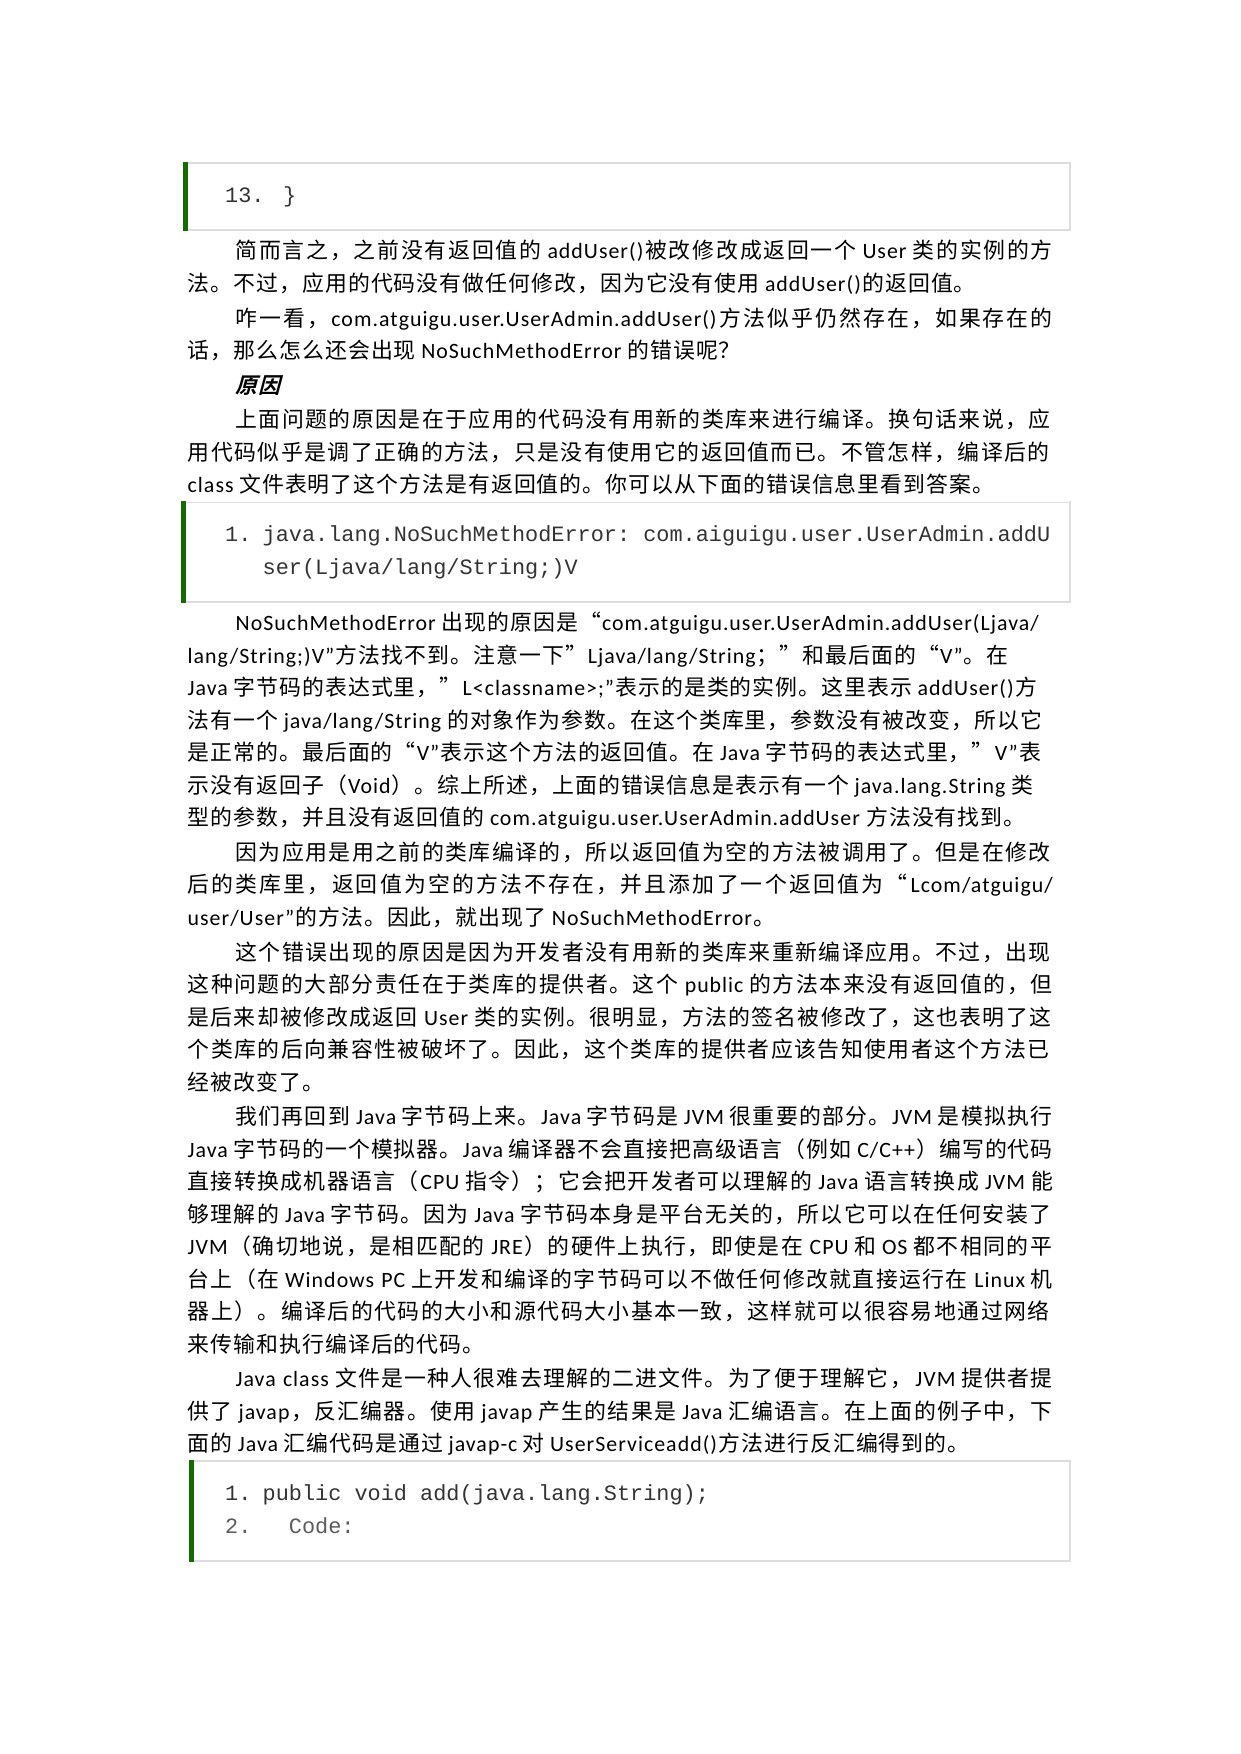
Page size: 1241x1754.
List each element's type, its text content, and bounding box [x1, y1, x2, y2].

text NoSuchMethodError出现的原因是“com.atguigu.user.UserAdmin.addUser(Ljava/lang/String;)V”方法找不到。注意一下”Ljava/lang/String；”和最后面的“V”。在Java字节码的表达式里，”L<classname>;”表示的是类的实例。这里表示addUser()方法有一个java/lang/String的对象作为参数。在这个类库里，参数没有被改变，所以它是正常的。最后面的“V”表示这个方法的返回值。在Java字节码的表达式里，”V”表示没有返回子（Void）。综上所述，上面的错误信息是表示有一个java.lang.String类型的参数，并且没有返回值的com.atguigu.user.UserAdmin.addUser方法没有找到。 [187, 605, 1053, 832]
list java.lang.NoSuchMethodError: com.aiguigu.user.UserAdmin.addUser(Ljava/lang/String;)V [186, 503, 1069, 601]
text Java class文件是一种人很难去理解的二进文件。为了便于理解它，JVM提供者提供了javap，反汇编器。使用javap产生的结果是Java汇编语言。在上面的例子中，下面的Java汇编代码是通过javap-c对UserServiceadd()方法进行反汇编得到的。 [187, 1361, 1053, 1458]
text 咋一看，com.atguigu.user.UserAdmin.addUser()方法似乎仍然存在，如果存在的话，那么怎么还会出现NoSuchMethodError的错误呢？ [187, 300, 1053, 365]
text 上面问题的原因是在于应用的代码没有用新的类库来进行编译。换句话来说，应用代码似乎是调了正确的方法，只是没有使用它的返回值而已。不管怎样，编译后的class文件表明了这个方法是有返回值的。你可以从下面的错误信息里看到答案。 [187, 402, 1053, 499]
text 简而言之，之前没有返回值的addUser()被改修改成返回一个User类的实例的方法。不过，应用的代码没有做任何修改，因为它没有使用addUser()的返回值。 [187, 233, 1053, 298]
text 因为应用是用之前的类库编译的，所以返回值为空的方法被调用了。但是在修改后的类库里，返回值为空的方法不存在，并且添加了一个返回值为“Lcom/atguigu/user/User”的方法。因此，就出现了NoSuchMethodError。 [187, 834, 1053, 932]
list Code: [194, 1493, 1069, 1560]
list } [188, 164, 1069, 229]
list public void add(java.lang.String); [194, 1462, 1069, 1493]
text 这个错误出现的原因是因为开发者没有用新的类库来重新编译应用。不过，出现这种问题的大部分责任在于类库的提供者。这个public的方法本来没有返回值的，但是后来却被修改成返回User类的实例。很明显，方法的签名被修改了，这也表明了这个类库的后向兼容性被破坏了。因此，这个类库的提供者应该告知使用者这个方法已经被改变了。 [187, 934, 1053, 1097]
text 原因 [187, 367, 1053, 400]
text 我们再回到Java字节码上来。Java字节码是JVM很重要的部分。JVM是模拟执行Java字节码的一个模拟器。Java编译器不会直接把高级语言（例如C/C++）编写的代码直接转换成机器语言（CPU指令）；它会把开发者可以理解的Java语言转换成JVM能够理解的Java字节码。因为Java字节码本身是平台无关的，所以它可以在任何安装了JVM（确切地说，是相匹配的JRE）的硬件上执行，即使是在CPU和OS都不相同的平台上（在Windows PC上开发和编译的字节码可以不做任何修改就直接运行在Linux机器上）。编译后的代码的大小和源代码大小基本一致，这样就可以很容易地通过网络来传输和执行编译后的代码。 [187, 1099, 1053, 1359]
